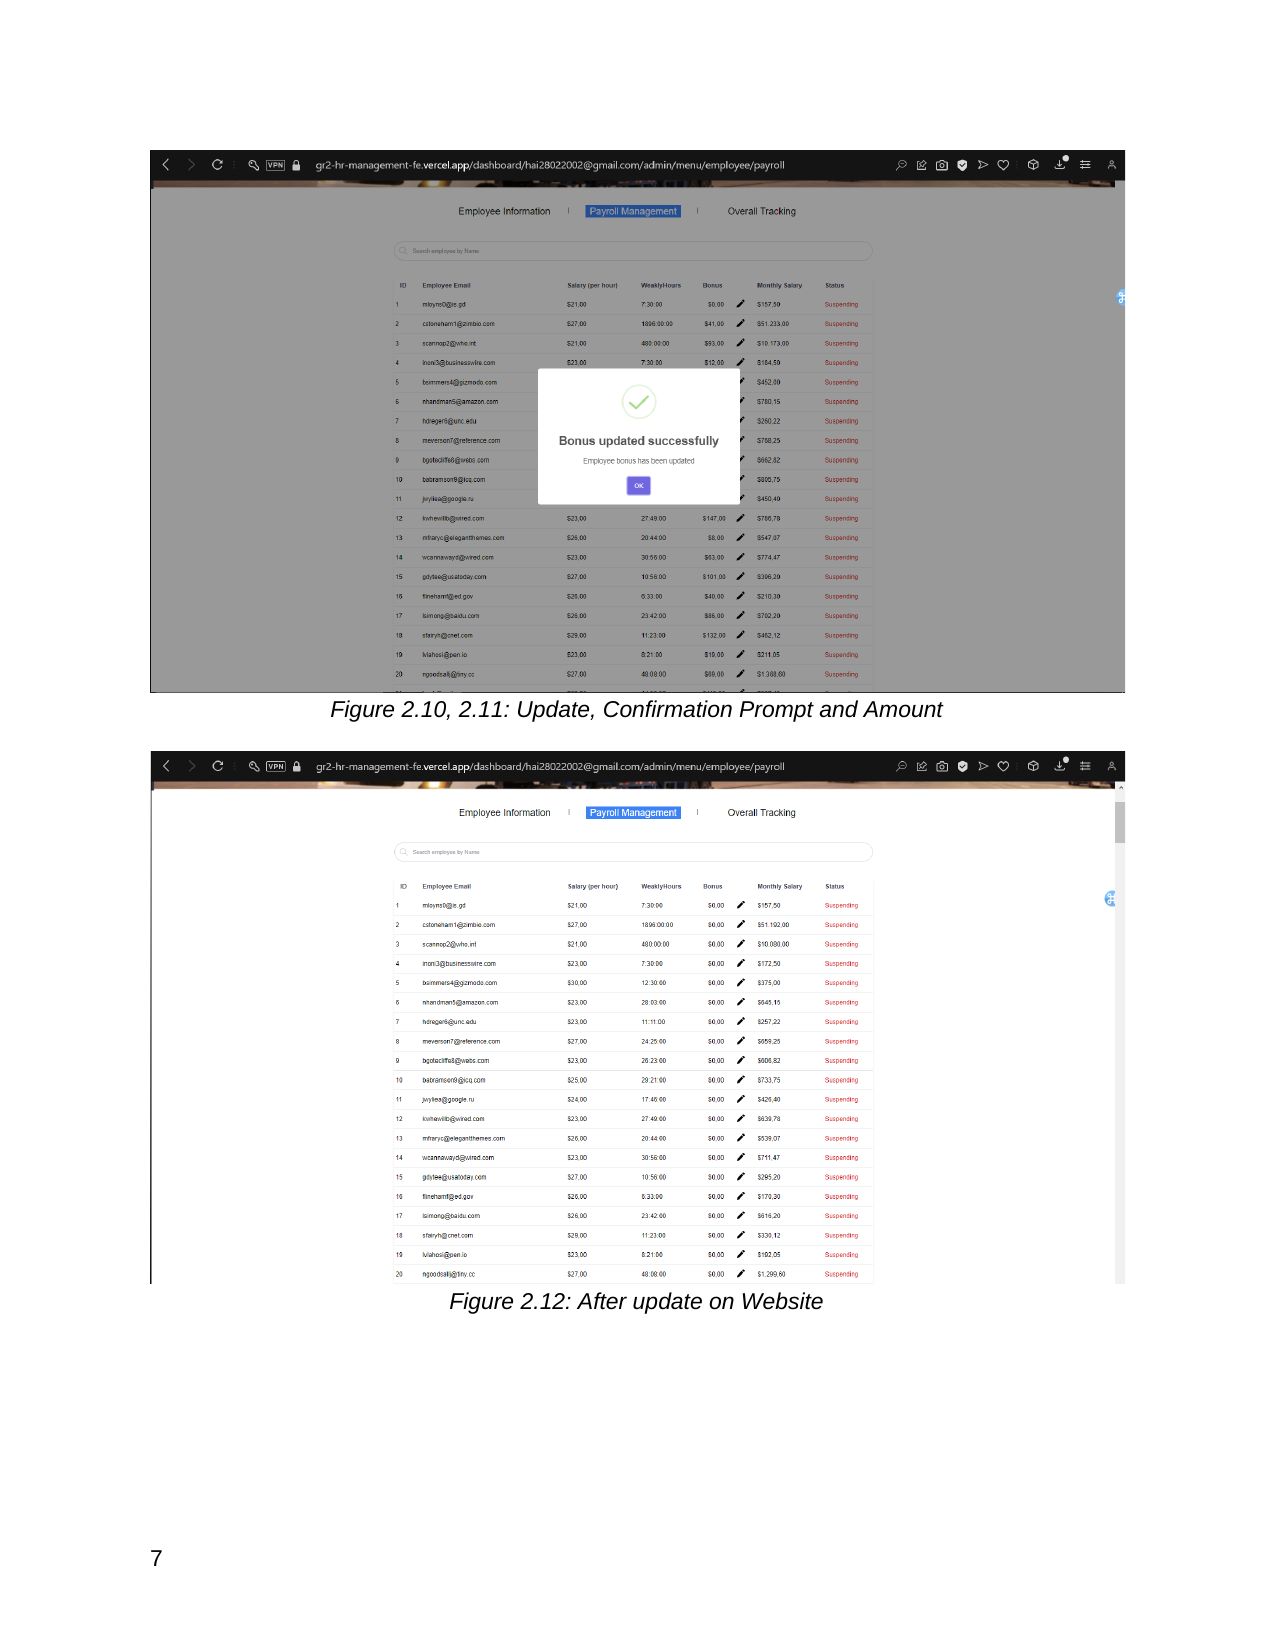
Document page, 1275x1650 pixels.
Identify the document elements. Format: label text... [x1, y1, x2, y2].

picture [150, 150, 1125, 693]
text Figure 2.10, 2.11: Update, Confirmation Prompt and Amount [150, 696, 1125, 722]
picture [150, 751, 1125, 1284]
text Figure 2.12: After update on Website [150, 1288, 1125, 1314]
